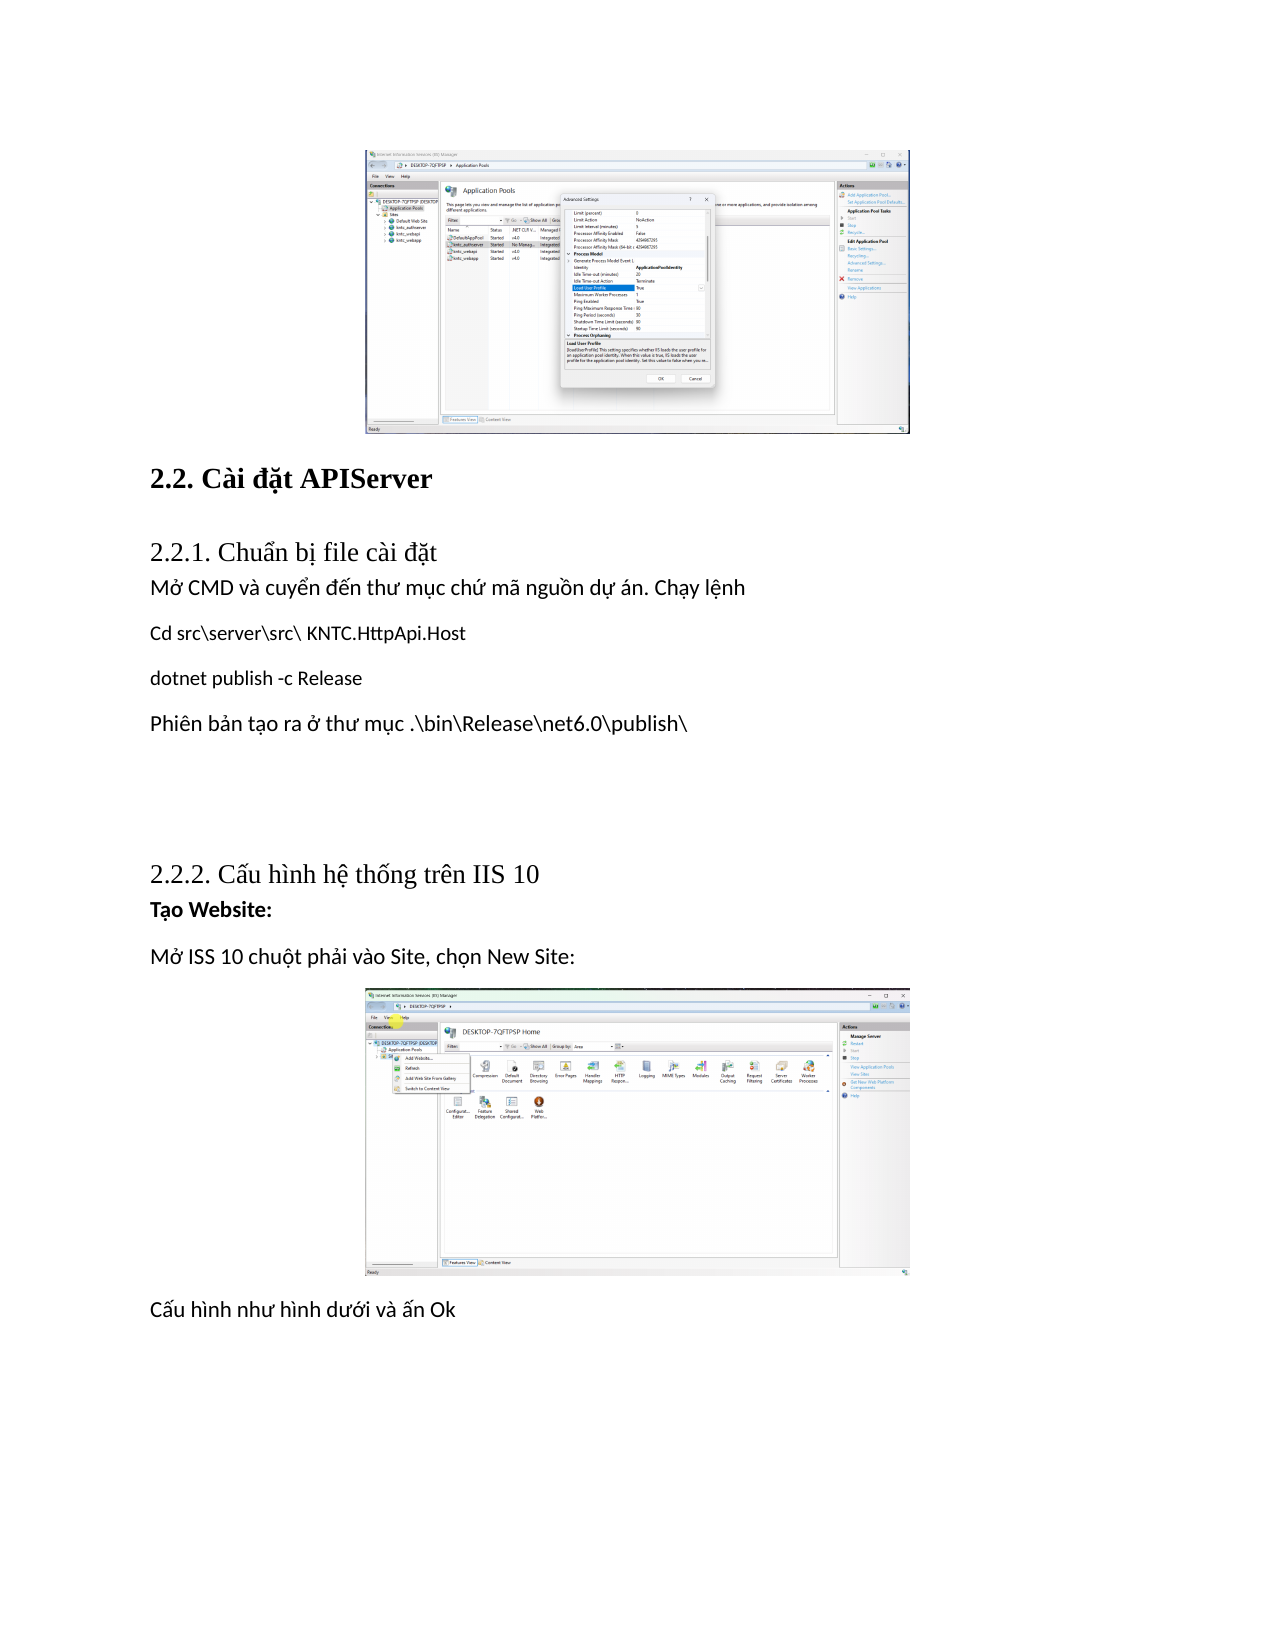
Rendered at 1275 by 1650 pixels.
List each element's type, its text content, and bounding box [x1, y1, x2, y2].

picture [365, 150, 910, 434]
subtitle Cấu hình hệ thống trên IIS 10 [150, 858, 1125, 889]
text Cd src\server\src\ KNTC.HttpApi.Host [150, 620, 1125, 646]
picture [365, 988, 910, 1276]
subtitle Chuẩn bị file cài đặt [150, 536, 1125, 567]
text Cấu hình như hình dưới và ấn Ok [150, 1295, 1125, 1323]
text dotnet publish -c Release [150, 665, 1125, 690]
text Tạo Website: [150, 895, 1125, 923]
text Mở CMD và cuyển đến thư mục chứ mã nguồn dự án. Chạy lệnh [150, 573, 1125, 602]
text Phiên bản tạo ra ở thư mục .\bin\Release\net6.0\publish\ [150, 709, 1125, 737]
subtitle Cài đặt APIServer [150, 461, 1125, 494]
text Mở ISS 10 chuột phải vào Site, chọn New Site: [150, 942, 1125, 970]
